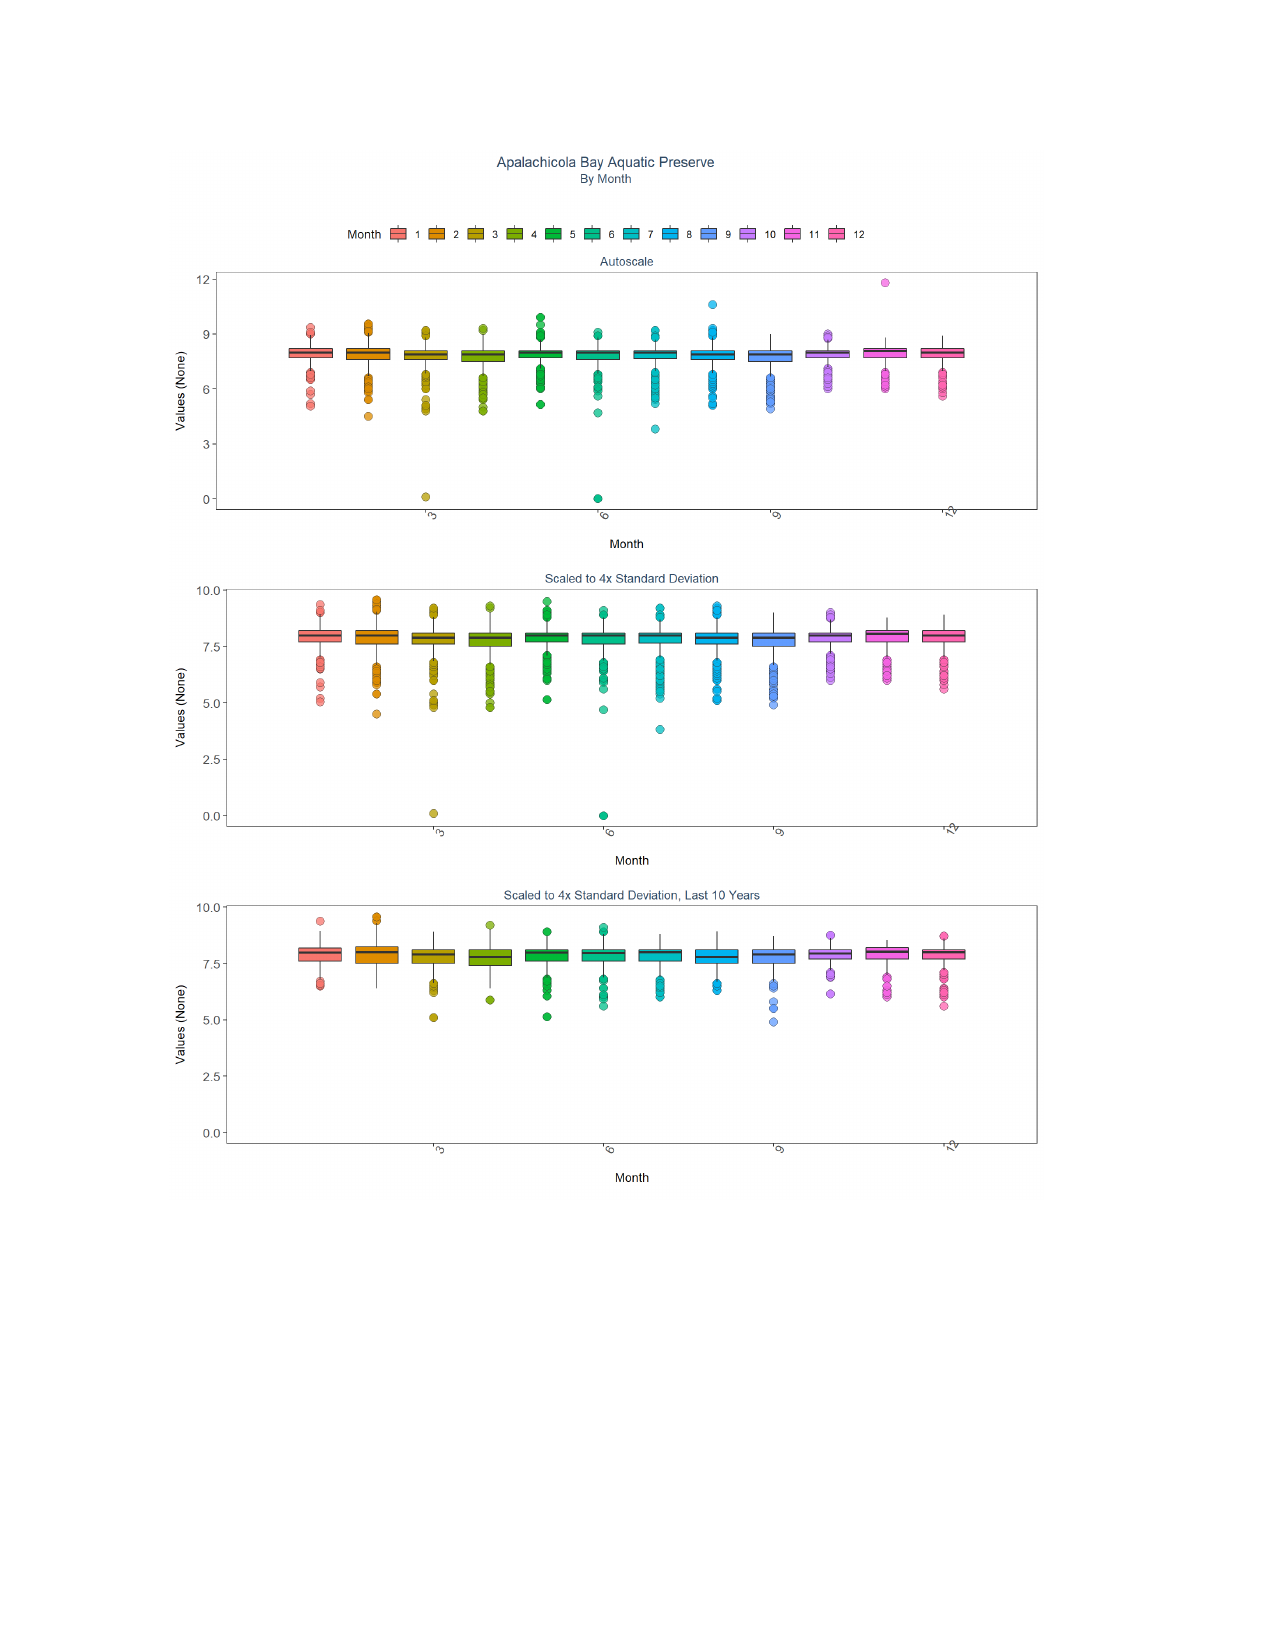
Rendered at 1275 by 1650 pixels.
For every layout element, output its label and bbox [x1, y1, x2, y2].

picture [168, 150, 1044, 1200]
